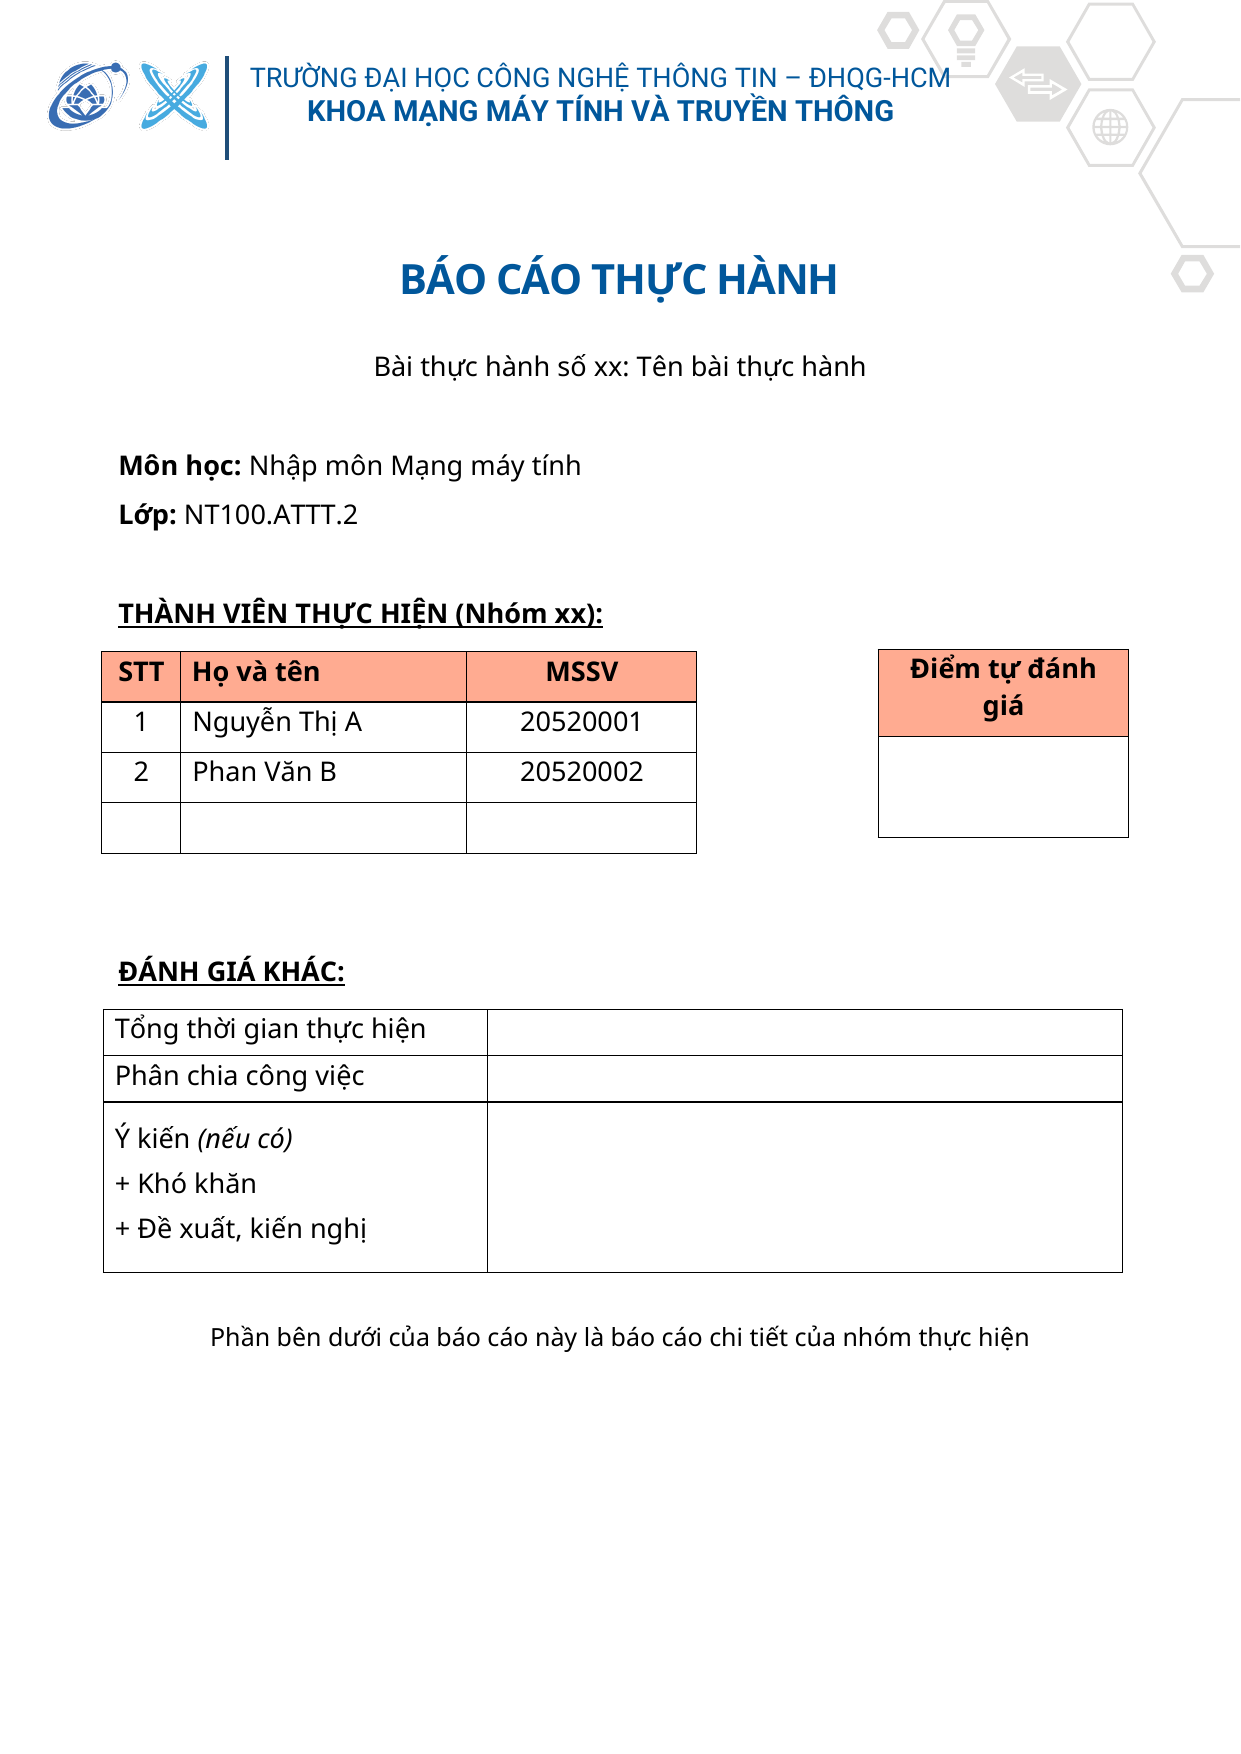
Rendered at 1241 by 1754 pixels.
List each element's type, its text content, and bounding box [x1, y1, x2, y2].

table_cell 1 [102, 703, 180, 752]
table_header Họ và tên [181, 652, 466, 701]
table_cell [102, 803, 180, 853]
table_header STT [102, 652, 180, 701]
table_cell 20520002 [467, 753, 696, 802]
table_cell Nguyễn Thị A [181, 703, 466, 752]
table_header Tổng thời gian thực hiện [104, 1010, 487, 1055]
title BÁO CÁO THỰC HÀNH [118, 250, 1122, 307]
table_header [488, 1010, 1122, 1055]
picture [43, 56, 133, 136]
text Môn học: Nhập môn Mạng máy tính [118, 446, 1122, 483]
table_cell 2 [102, 753, 180, 802]
table_cell [467, 803, 696, 853]
table_cell Ý kiến (nếu có) + Khó khăn + Đề xuất, kiến nghị [104, 1103, 487, 1272]
table_cell Phan Văn B [181, 753, 466, 802]
table_header MSSV [467, 652, 696, 701]
picture [134, 58, 216, 136]
list ĐÁNH GIÁ KHÁC: [118, 952, 1122, 989]
table_cell [488, 1056, 1122, 1101]
table_cell 20520001 [467, 703, 696, 752]
table_cell [879, 737, 1128, 837]
text Phần bên dưới của báo cáo này là báo cáo chi tiết của nhóm thực hiện [118, 1320, 1122, 1354]
list THÀNH VIÊN THỰC HIỆN (Nhóm xx): [118, 594, 1122, 631]
table_cell [488, 1103, 1122, 1272]
table_cell [181, 803, 466, 853]
table_header Điểm tự đánh giá [879, 650, 1128, 736]
text Lớp: NT100.ATTT.2 [118, 496, 1122, 533]
table_cell Phân chia công việc [104, 1056, 487, 1101]
